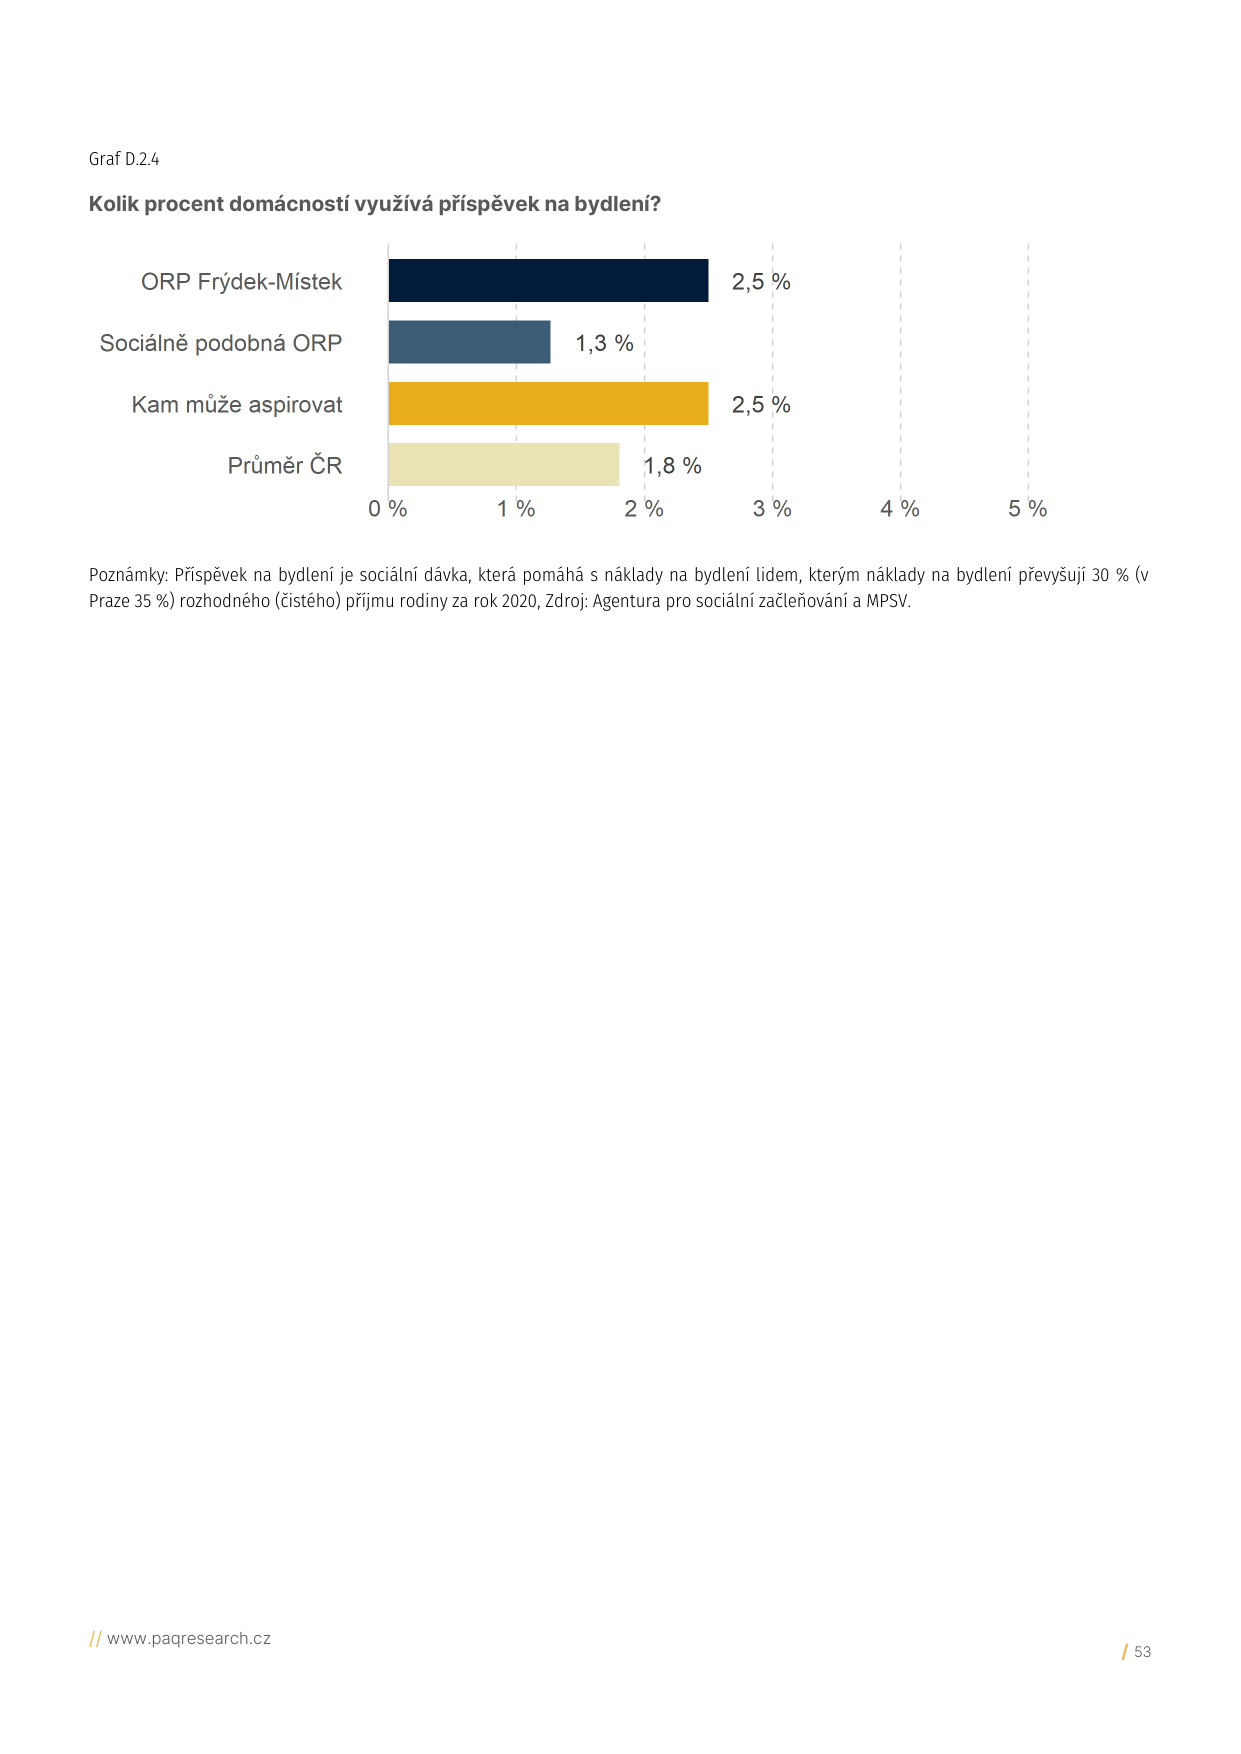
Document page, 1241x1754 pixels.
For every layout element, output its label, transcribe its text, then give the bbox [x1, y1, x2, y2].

text Poznámky: Příspěvek na bydlení je sociální dávka, která pomáhá s náklady na bydlení lidem, kterým náklady na bydlení převyšují 30 % (v Praze 35 %) rozhodného (čistého) příjmu rodiny za rok 2020, Zdroj: Agentura pro sociální začleňování a MPSV. [89, 564, 1152, 613]
text Graf D.2.4 [89, 148, 1152, 170]
text Kolik procent domácností využívá příspěvek na bydlení? [89, 186, 1152, 216]
picture [88, 216, 1139, 548]
